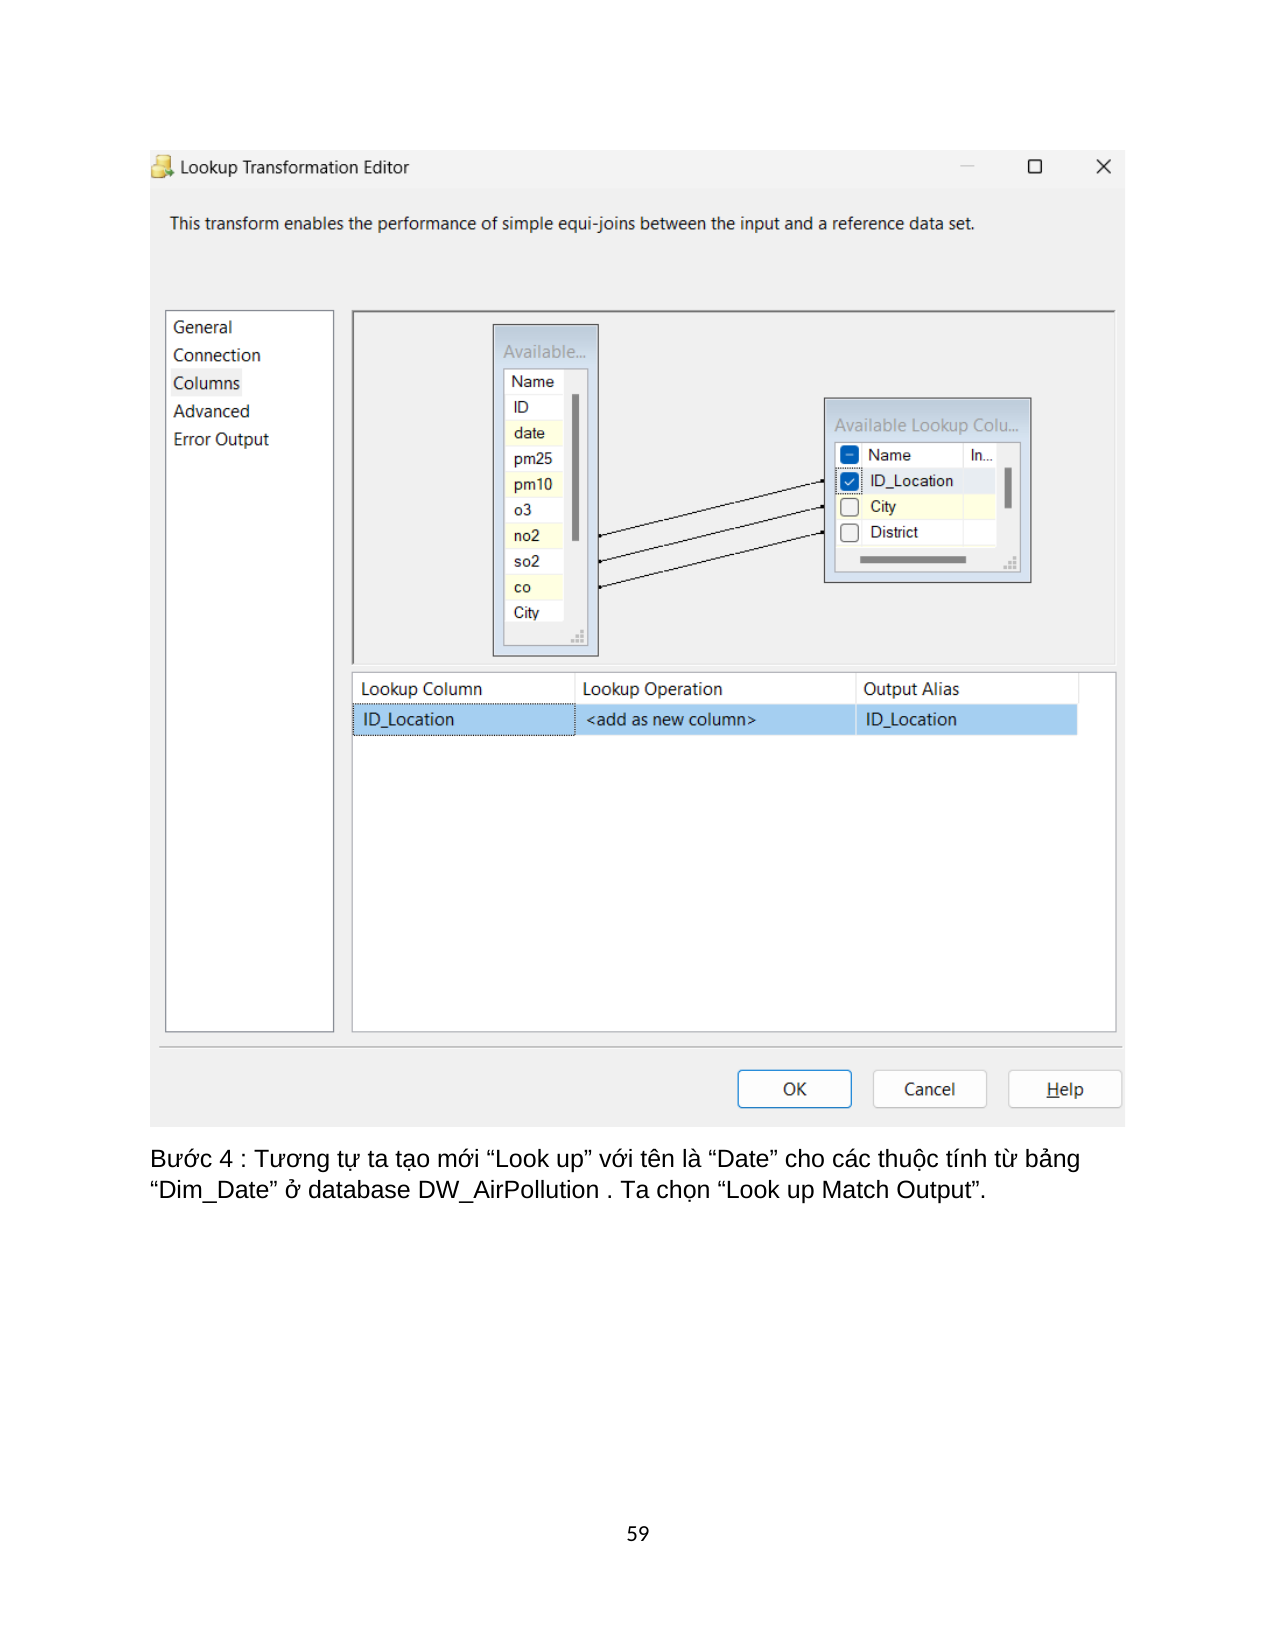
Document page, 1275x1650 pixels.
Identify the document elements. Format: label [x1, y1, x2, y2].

picture [150, 150, 1125, 1127]
